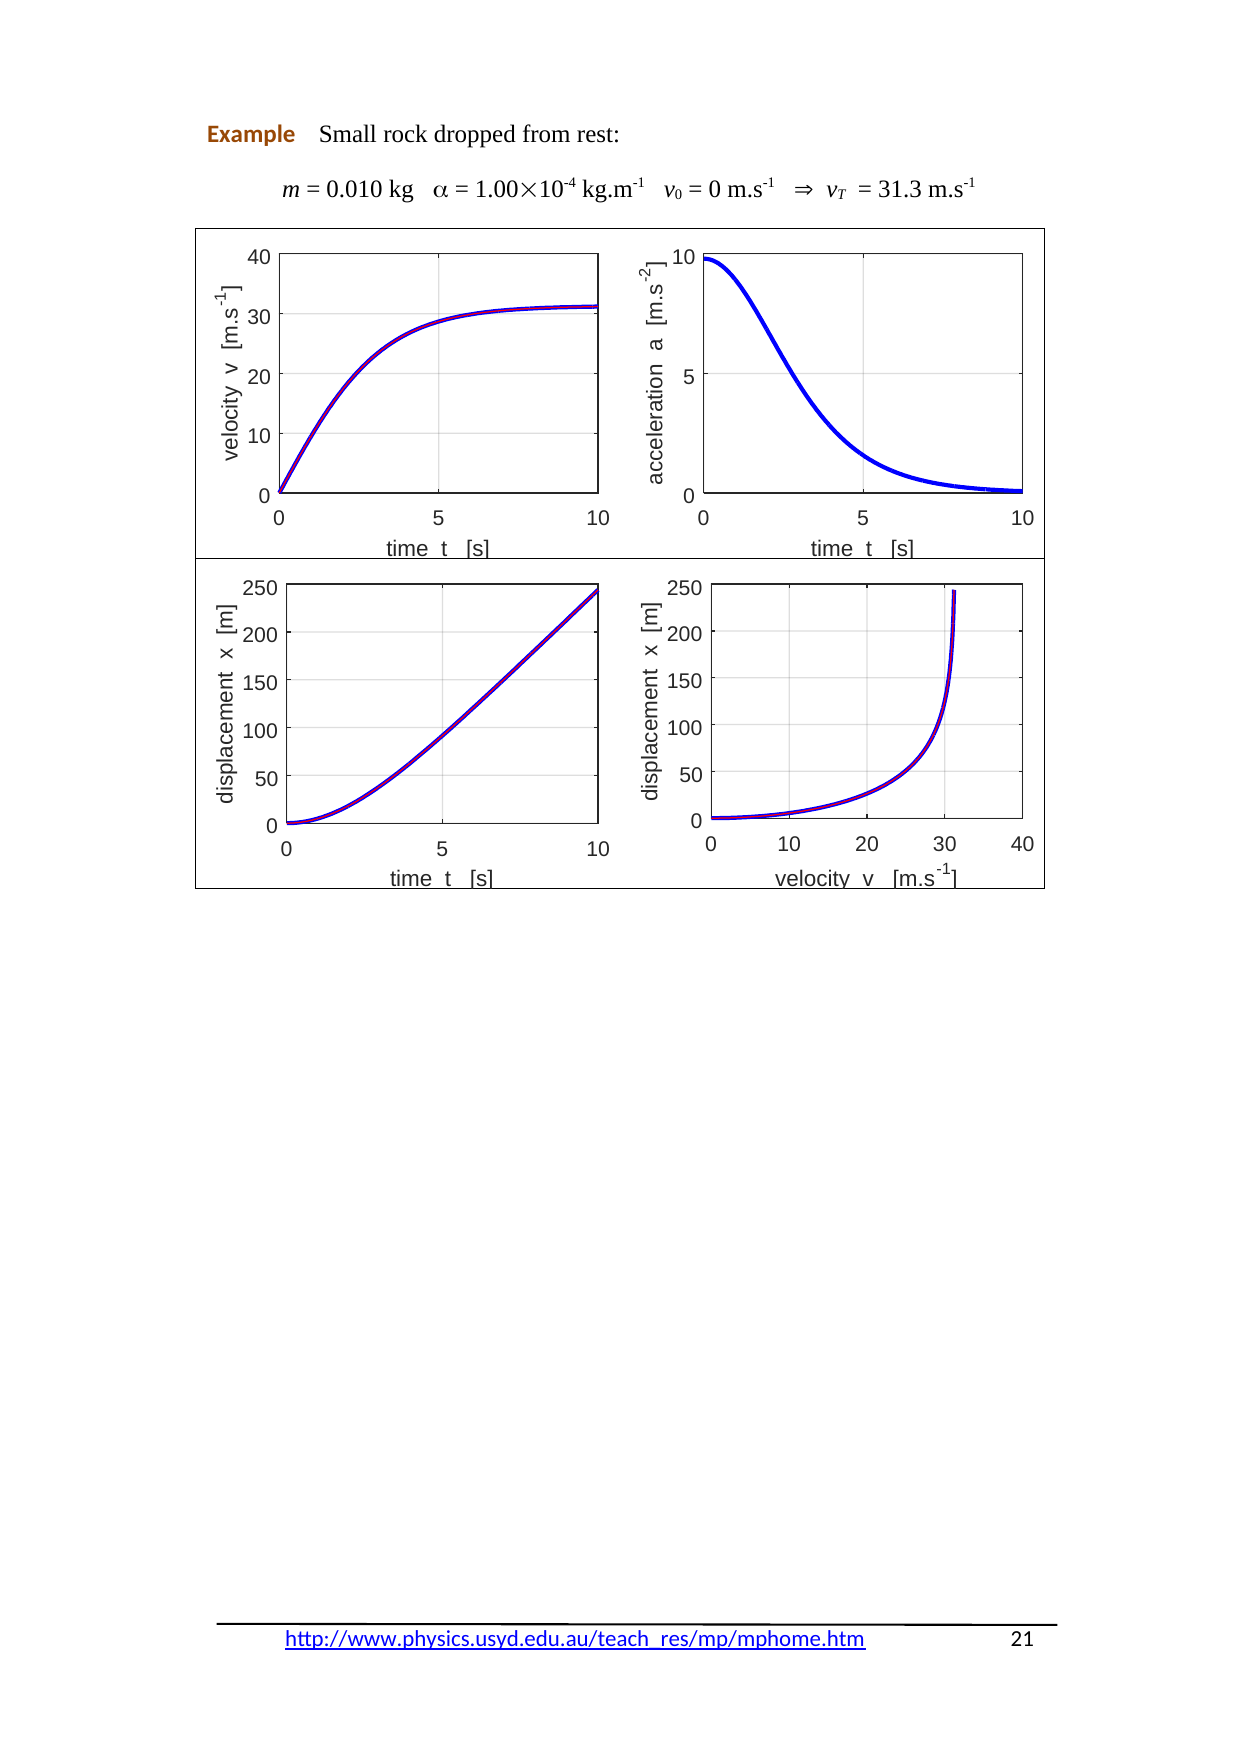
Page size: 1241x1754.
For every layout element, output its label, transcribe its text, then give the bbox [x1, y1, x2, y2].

table_header [196, 229, 620, 558]
text Example Small rock dropped from rest: [207, 118, 1033, 149]
table_cell [196, 559, 620, 888]
table_cell [620, 559, 1044, 888]
text m = 0.010 kg = 1.0010-4 kg.m-1 v0 = 0 m.s-1 vT = 31.3 m.s-1 [207, 174, 1033, 203]
table_header [620, 229, 1044, 558]
